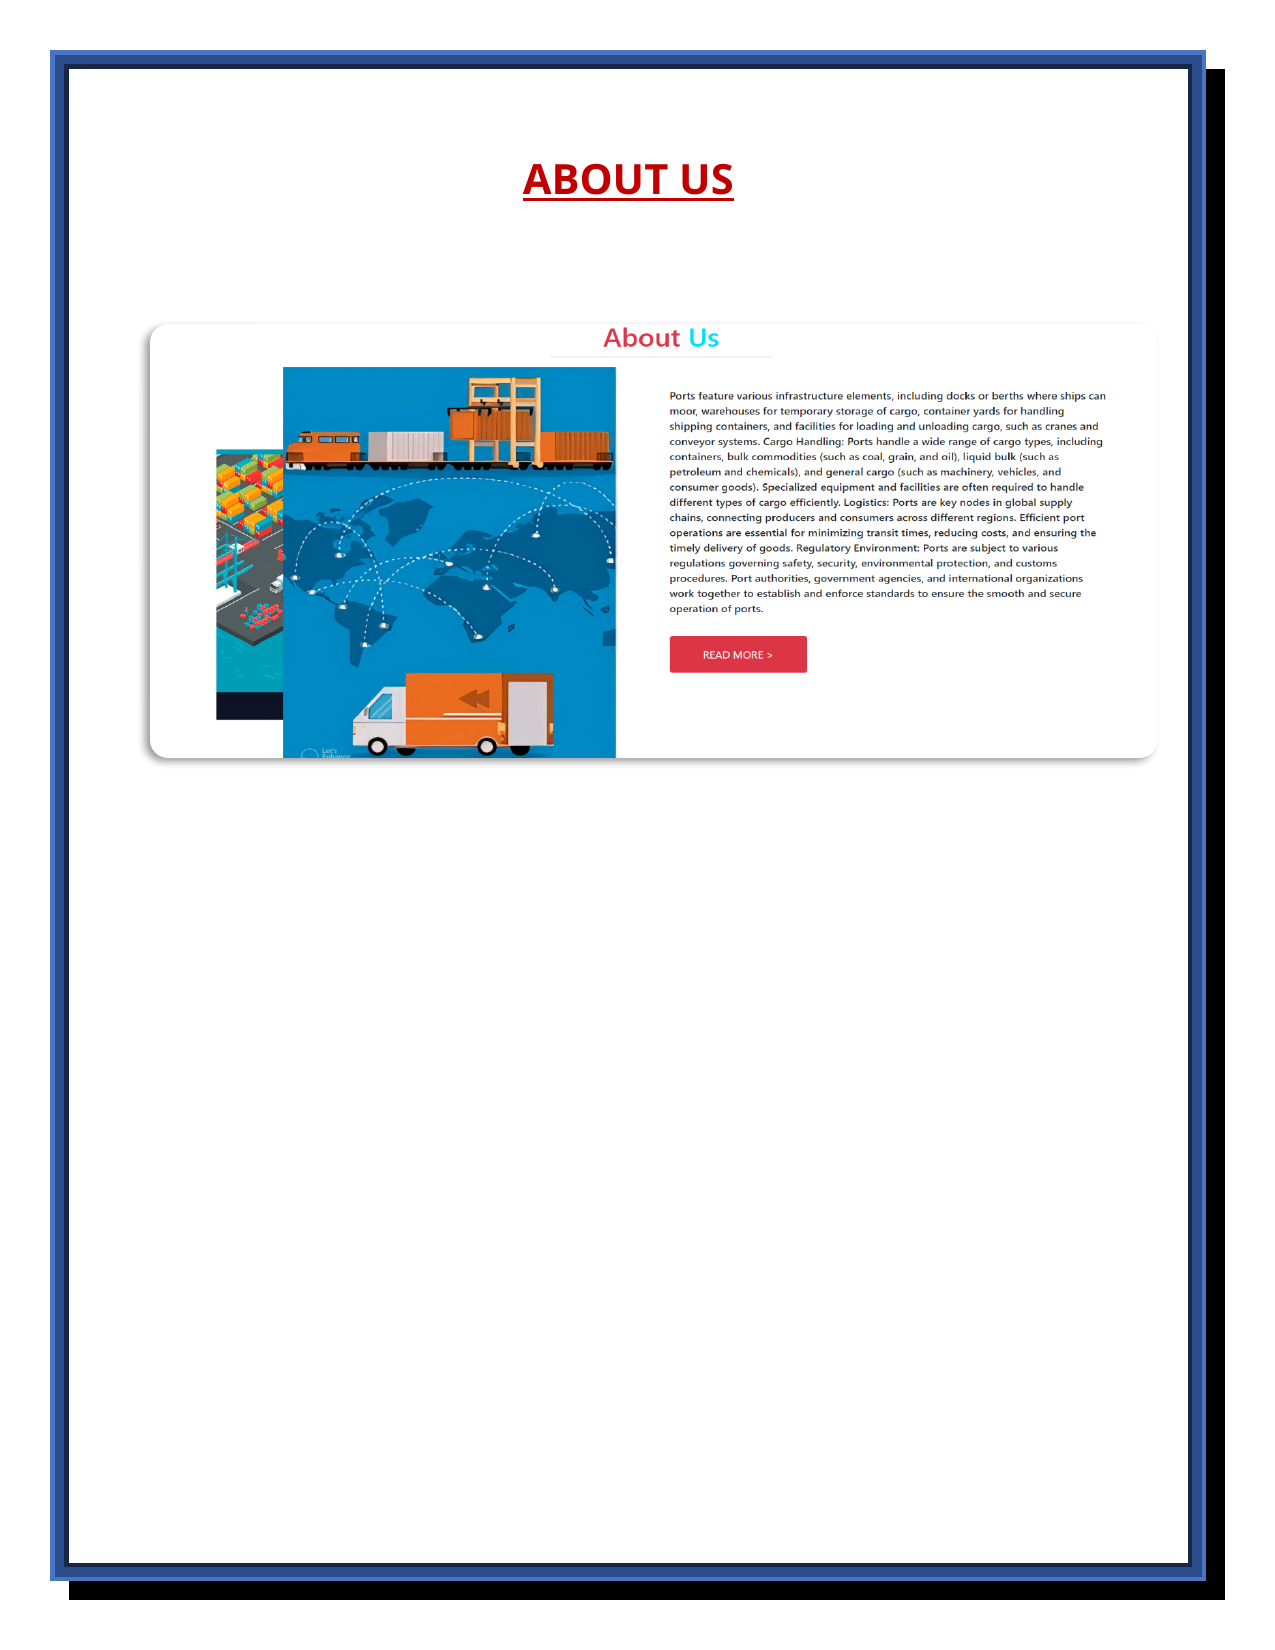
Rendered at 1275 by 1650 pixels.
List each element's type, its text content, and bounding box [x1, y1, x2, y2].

picture [335, 553, 345, 557]
picture [353, 673, 553, 755]
picture [539, 566, 546, 572]
picture [483, 584, 491, 590]
picture [532, 530, 540, 537]
picture [551, 586, 559, 592]
text ABOUT US [150, 150, 1106, 207]
picture [150, 324, 1158, 758]
picture [289, 572, 300, 582]
picture [473, 633, 483, 641]
picture [375, 498, 391, 506]
picture [365, 506, 373, 511]
picture [601, 529, 612, 538]
picture [379, 623, 388, 628]
picture [360, 642, 369, 647]
picture [491, 543, 499, 551]
